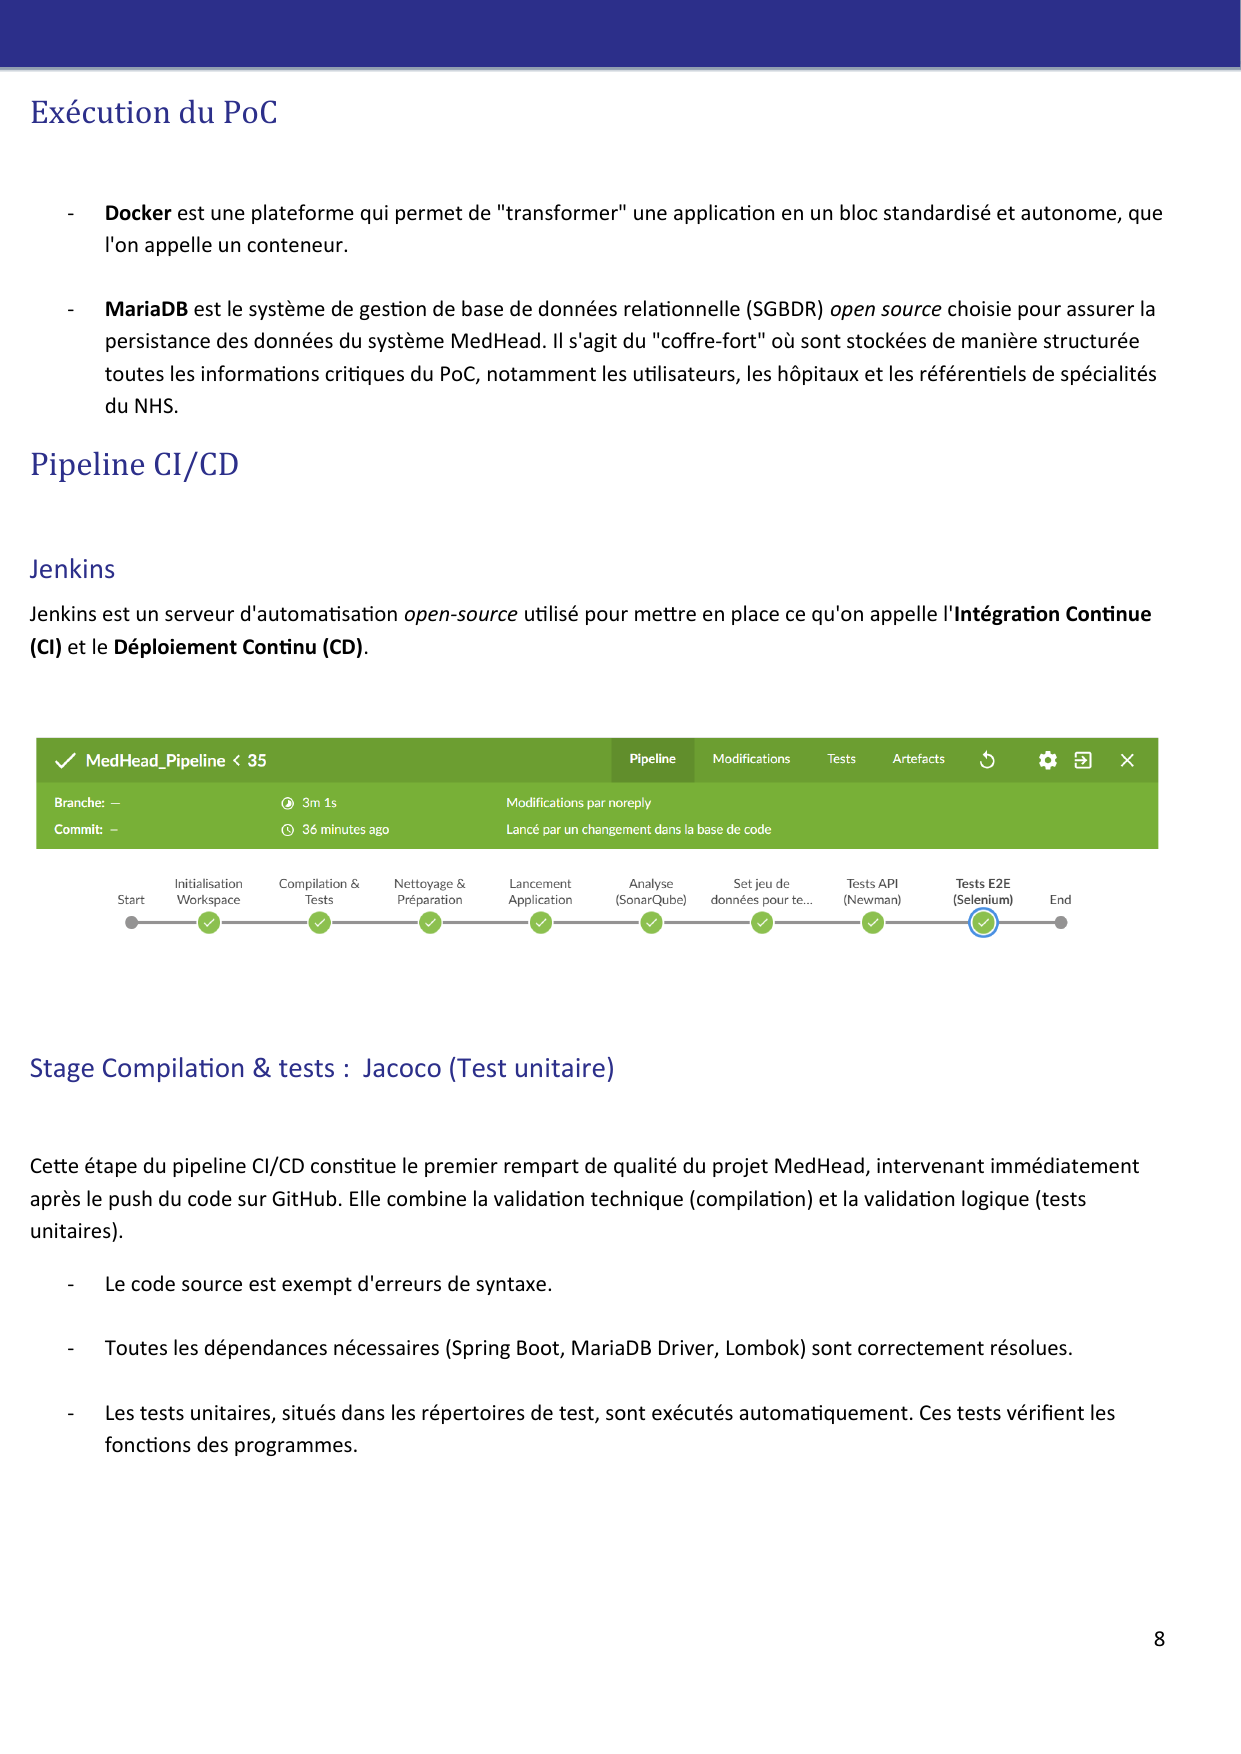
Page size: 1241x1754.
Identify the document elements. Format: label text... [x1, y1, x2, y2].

text Jenkins est un serveur d'automatisation open-source utilisé pour mettre en place ce qu'on appelle l'Intégration Continue (CI) et le Déploiement Continu (CD). [29, 599, 1165, 660]
list MariaDB est le système de gestion de base de données relationnelle (SGBDR) open source choisie pour assurer la persistance des données du système MedHead. Il s'agit du "coffre-fort" où sont stockées de manière structurée toutes les informations critiques du PoC, notamment les utilisateurs, les hôpitaux et les référentiels de spécialités du NHS. [67, 294, 1165, 419]
list Docker est une plateforme qui permet de "transformer" une application en un bloc standardisé et autonome, que l'on appelle un conteneur. [67, 198, 1165, 258]
list Le code source est exempt d'erreurs de syntaxe. [67, 1269, 1165, 1297]
subtitle Jenkins [29, 550, 1165, 586]
text Cette étape du pipeline CI/CD constitue le premier rempart de qualité du projet MedHead, intervenant immédiatement après le push du code sur GitHub. Elle combine la validation technique (compilation) et la validation logique (tests unitaires). [29, 1151, 1165, 1244]
list Les tests unitaires, situés dans les répertoires de test, sont exécutés automatiquement. Ces tests vérifient les fonctions des programmes. [67, 1398, 1165, 1458]
picture [36, 737, 1159, 972]
subtitle Exécution du PoC [29, 92, 1165, 131]
subtitle Stage Compilation & tests : Jacoco (Test unitaire) [29, 1049, 1165, 1085]
subtitle Pipeline CI/CD [29, 444, 1165, 483]
list Toutes les dépendances nécessaires (Spring Boot, MariaDB Driver, Lombok) sont correctement résolues. [67, 1333, 1165, 1361]
